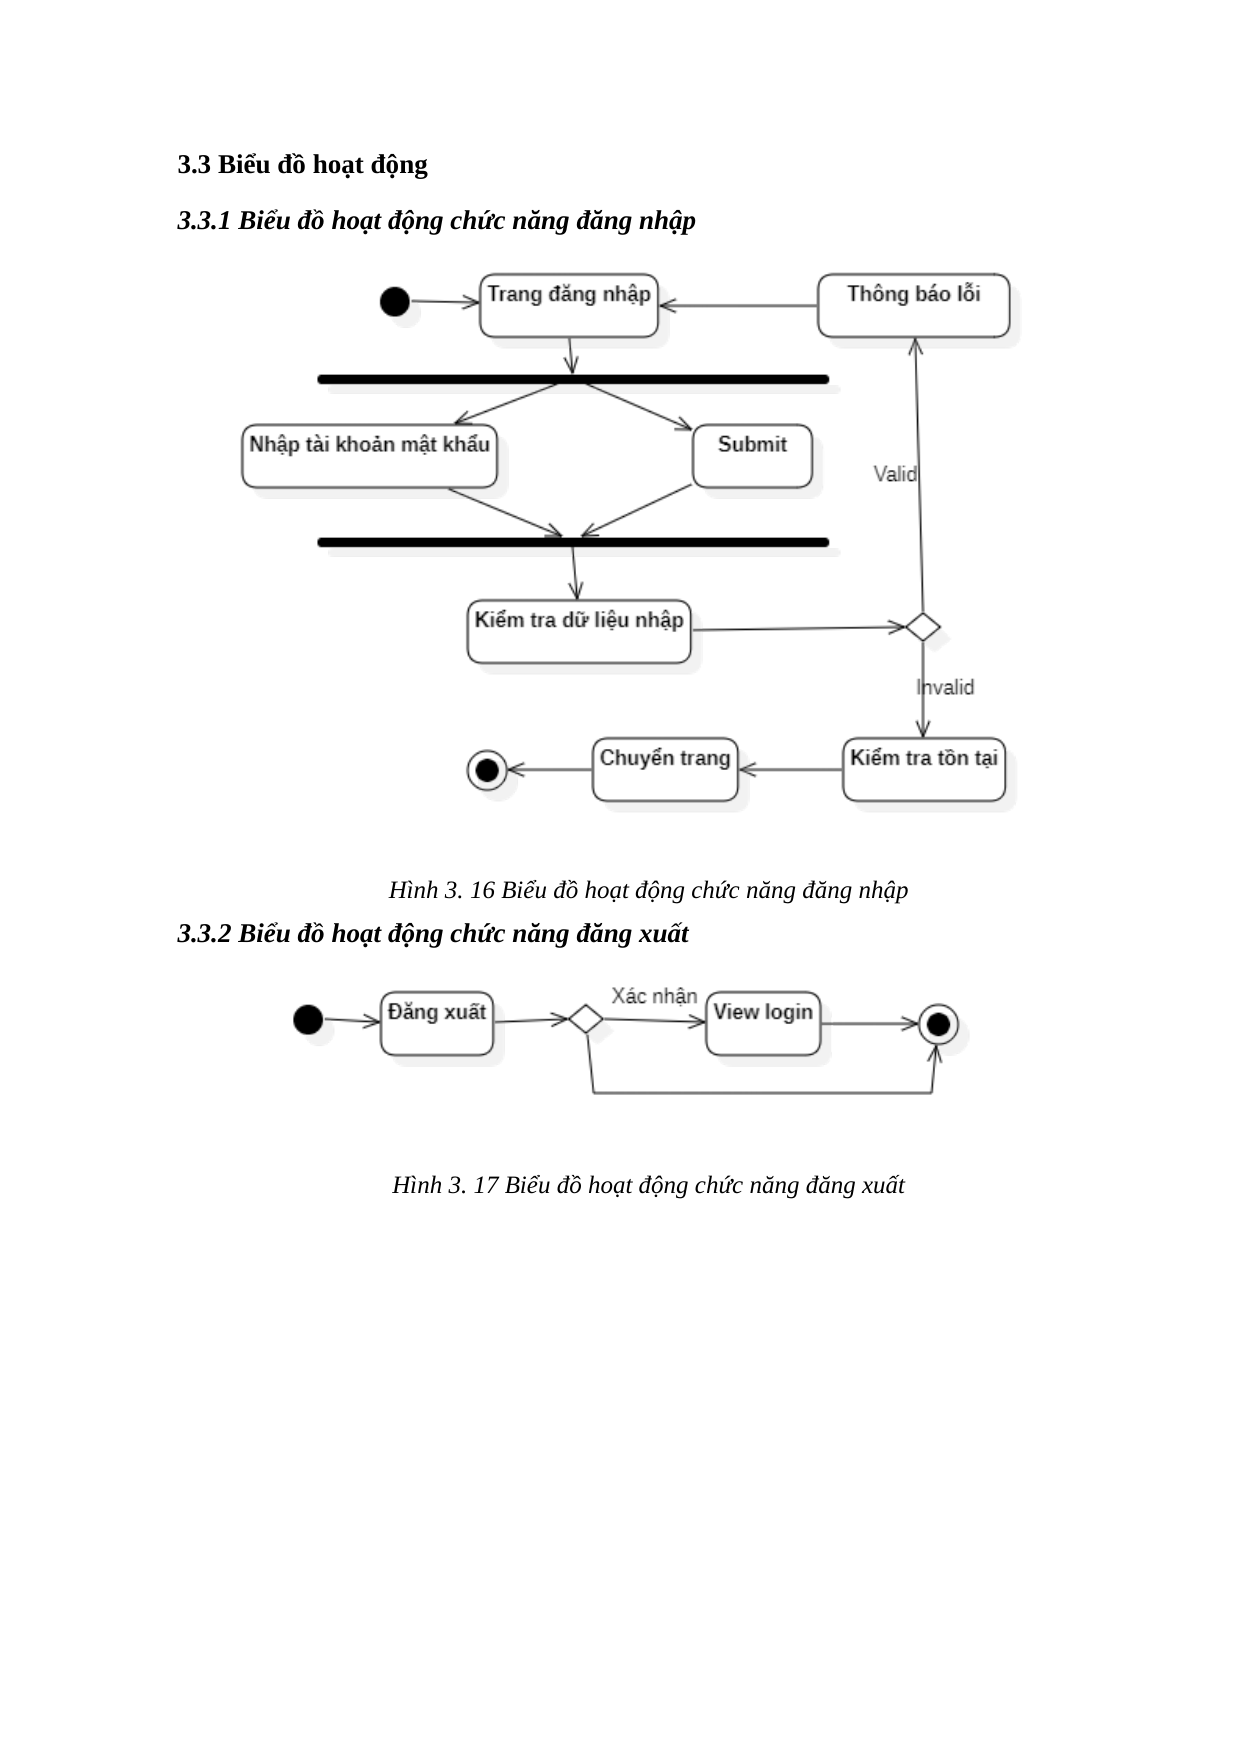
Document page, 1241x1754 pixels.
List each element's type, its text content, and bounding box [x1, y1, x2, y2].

picture [227, 260, 1072, 864]
subtitle Biểu đồ hoạt động chức năng đăng nhập [177, 204, 1122, 235]
subtitle Biểu đồ hoạt động chức năng đăng xuất [177, 917, 1122, 948]
picture [278, 973, 1021, 1158]
subtitle Biểu đồ hoạt động [177, 148, 1122, 179]
